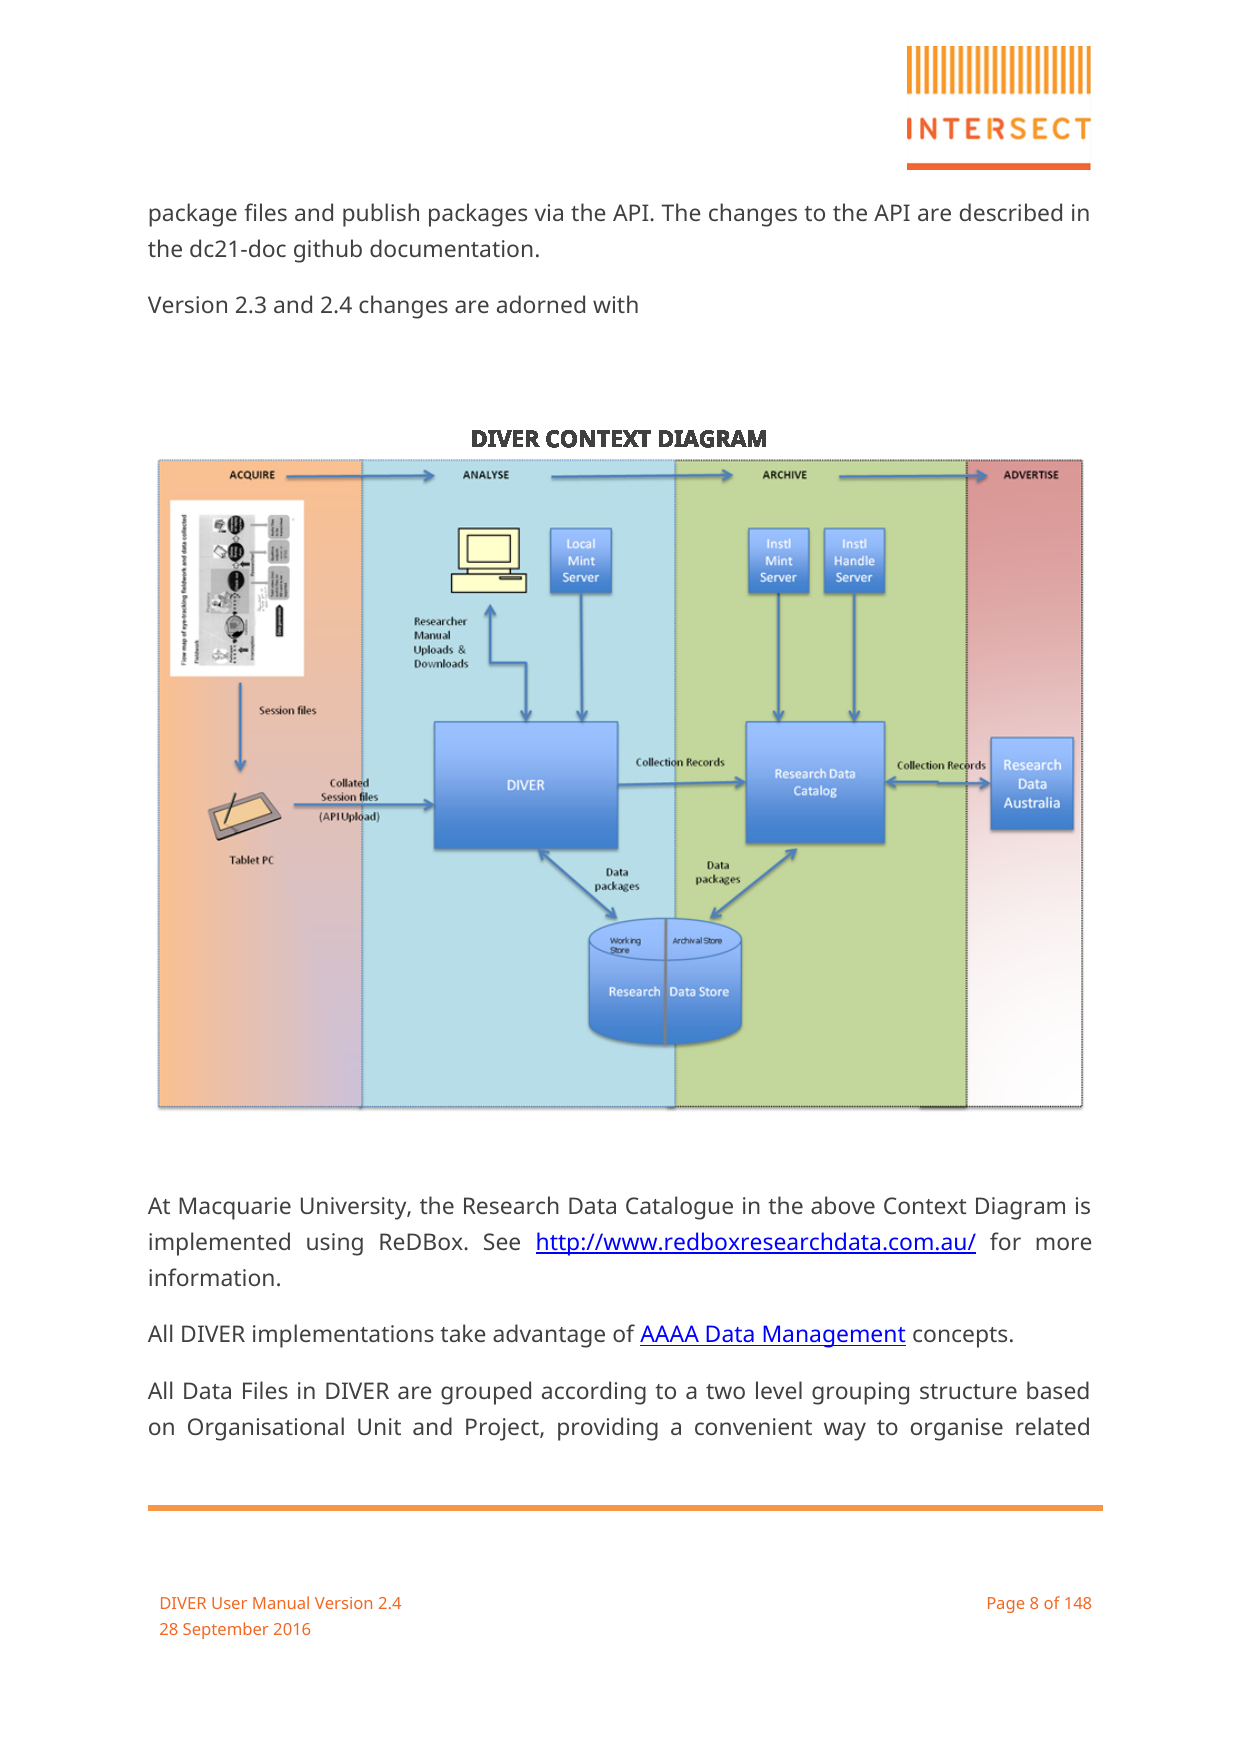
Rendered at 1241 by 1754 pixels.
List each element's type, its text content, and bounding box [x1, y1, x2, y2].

text Version 2.3 and 2.4 changes are adorned with [148, 289, 1092, 321]
text At Macquarie University, the Research Data Catalogue in the above Context Diagram is implemented using ReDBox. See http://www.redboxresearchdata.com.au/ for more information. [148, 1190, 1092, 1293]
picture [905, 44, 1093, 172]
text All DIVER implementations take advantage of AAAA Data Management concepts. [148, 1318, 1092, 1350]
picture [151, 455, 1090, 1117]
